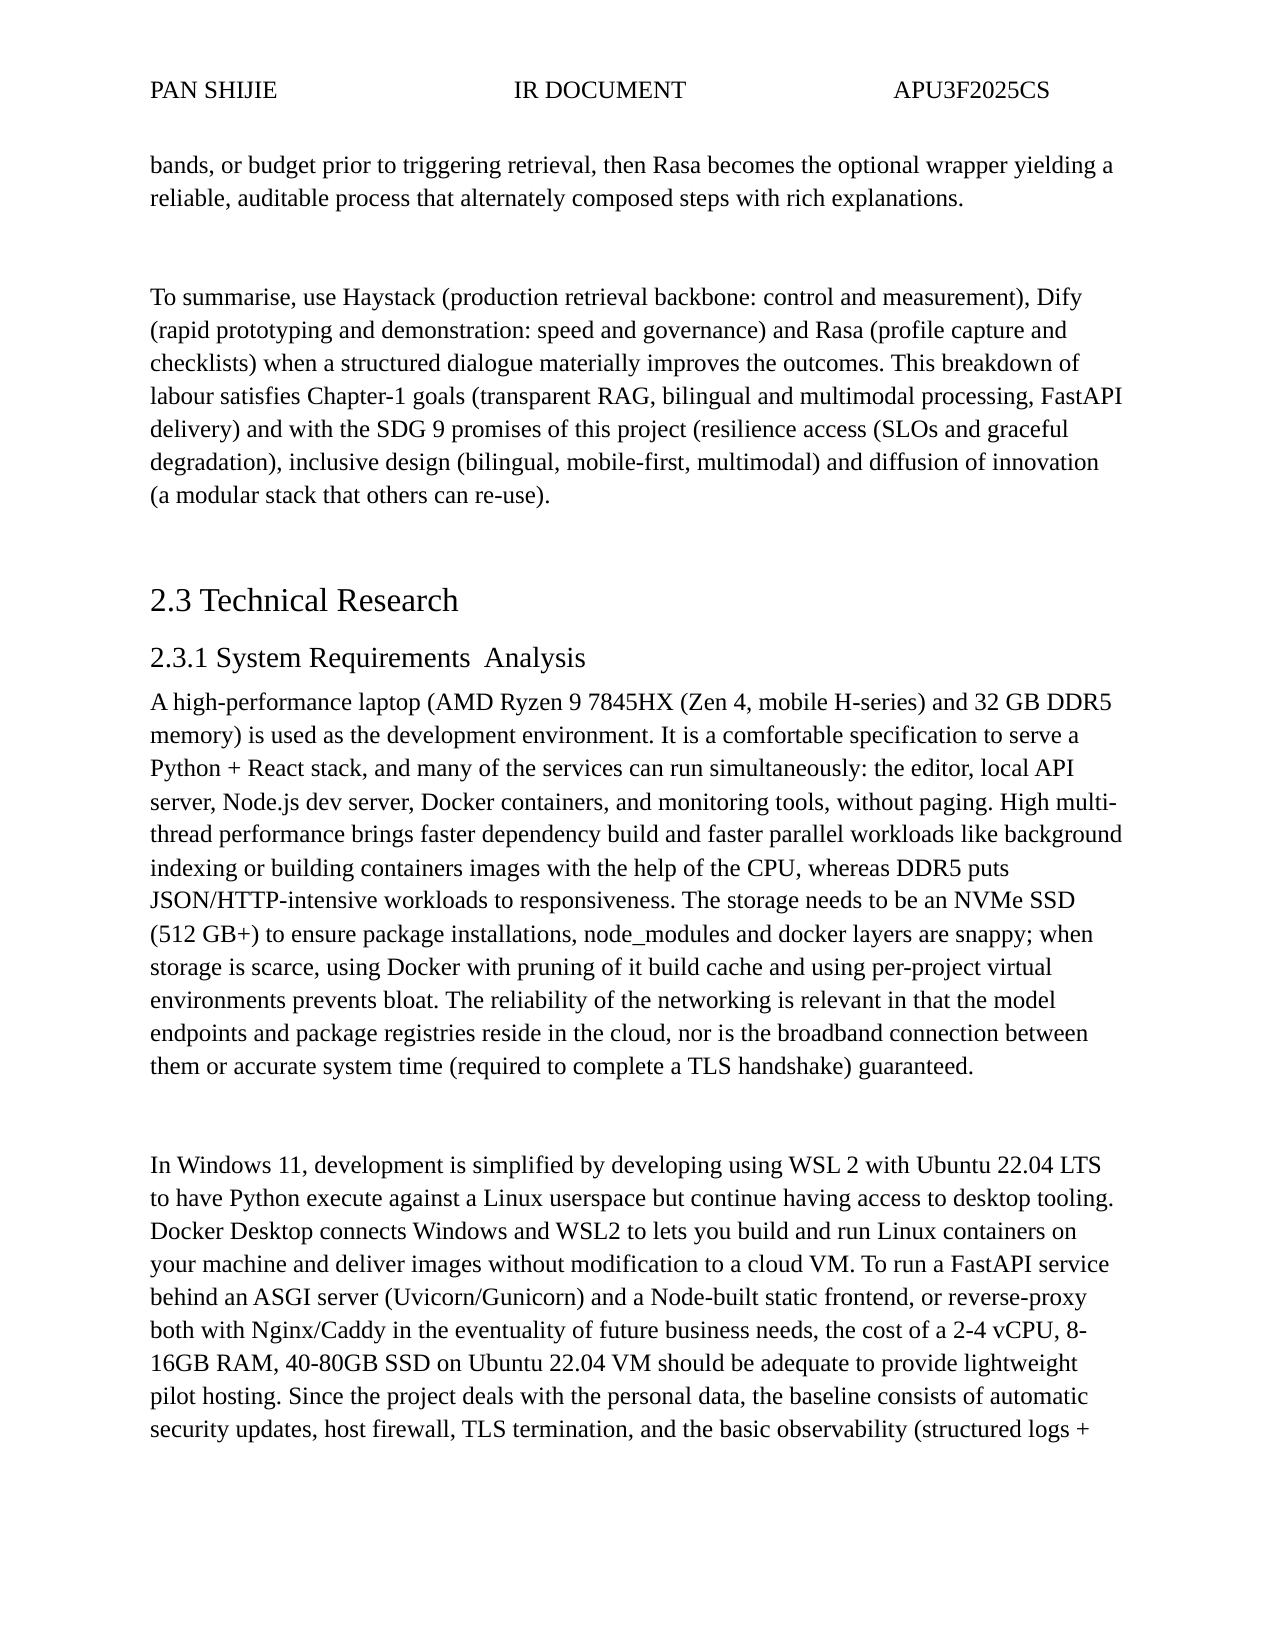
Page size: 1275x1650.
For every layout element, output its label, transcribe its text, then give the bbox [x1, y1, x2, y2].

subtitle 2.3.1 System Requirements Analysis [150, 641, 1125, 674]
subtitle 2.3 Technical Research [150, 580, 1125, 618]
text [150, 150, 1125, 212]
text To summarise, use Haystack (production retrieval backbone: control and measurement), Dify (rapid prototyping and demonstration: speed and governance) and Rasa (profile capture and checklists) when a structured dialogue materially improves the outcomes. This breakdown of labour satisfies Chapter-1 goals (transparent RAG, bilingual and multimodal processing, FastAPI delivery) and with the SDG 9 promises of this project (resilience access (SLOs and graceful degradation), inclusive design (bilingual, mobile-first, multimodal) and diffusion of innovation (a modular stack that others can re-use). [150, 282, 1125, 509]
text A high-performance laptop (AMD Ryzen 9 7845HX (Zen 4, mobile H-series) and 32 GB DDR5 memory) is used as the development environment. It is a comfortable specification to serve a Python + React stack, and many of the services can run simultaneously: the editor, local API server, Node.js dev server, Docker containers, and monitoring tools, without paging. High multi-thread performance brings faster dependency build and faster parallel workloads like background indexing or building containers images with the help of the CPU, whereas DDR5 puts JSON/HTTP-intensive workloads to responsiveness. The storage needs to be an NVMe SSD (512 GB+) to ensure package installations, node_modules and docker layers are snappy; when storage is scarce, using Docker with pruning of it build cache and using per-project virtual environments prevents bloat. The reliability of the networking is relevant in that the model endpoints and package registries reside in the cloud, nor is the broadband connection between them or accurate system time (required to complete a TLS handshake) guaranteed. [150, 687, 1125, 1079]
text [150, 1150, 1125, 1443]
